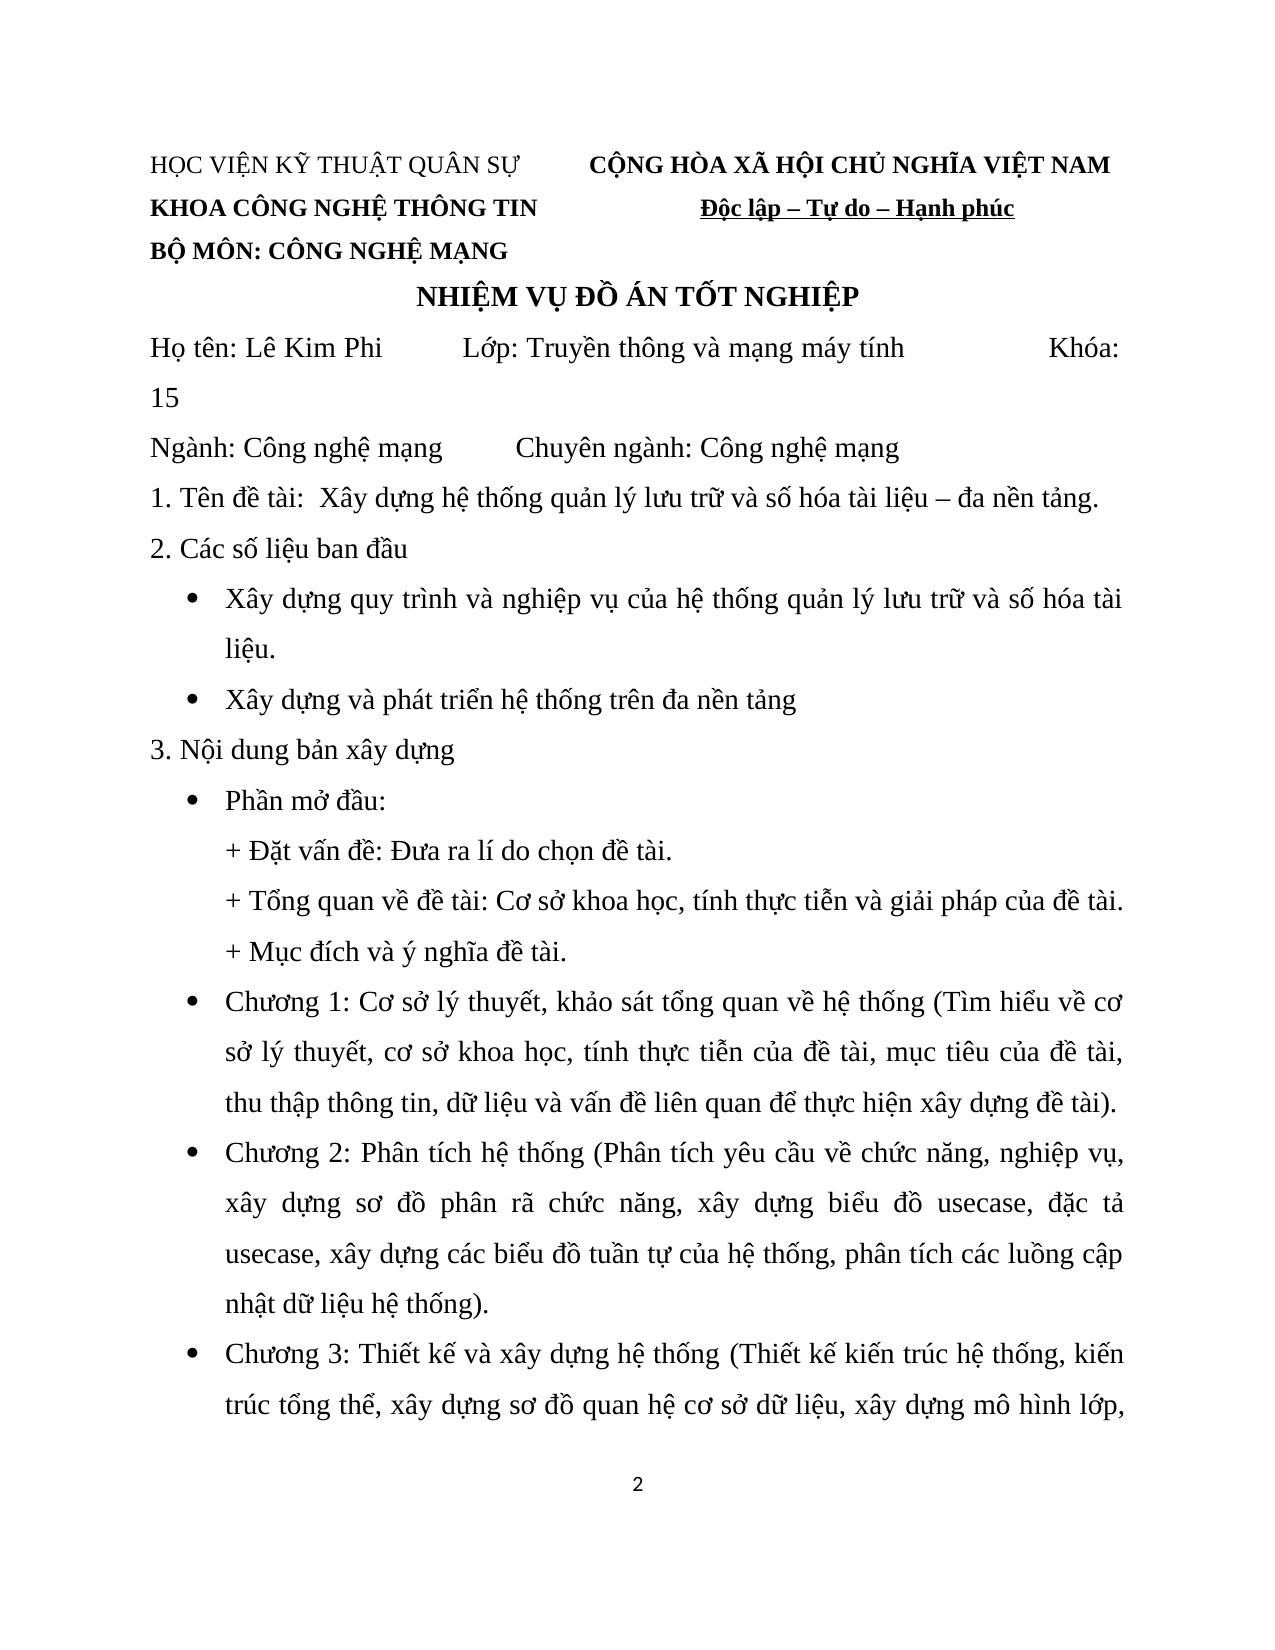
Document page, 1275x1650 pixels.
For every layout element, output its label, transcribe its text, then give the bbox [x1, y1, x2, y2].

text BỘ MÔN: CÔNG NGHỆ MẠNG [150, 236, 1125, 265]
list Chương 2: Phân tích hệ thống (Phân tích yêu cầu về chức năng, nghiệp vụ, xây dựng sơ đồ phân rã chức năng, xây dựng biểu đồ usecase, đặc tả usecase, xây dựng các biểu đồ tuần tự của hệ thống, phân tích các luồng cập nhật dữ liệu hệ thống). [187, 1135, 1125, 1320]
list Xây dựng và phát triển hệ thống trên đa nền tảng [187, 682, 1125, 716]
text Họ tên: Lê Kim Phi Lớp: Truyền thông và mạng máy tính Khóa: 15 [150, 330, 1125, 413]
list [187, 1336, 1125, 1420]
list Tên đề tài: Xây dựng hệ thống quản lý lưu trữ và số hóa tài liệu – đa nền tảng. [150, 481, 1125, 514]
text HỌC VIỆN KỸ THUẬT QUÂN SỰ CỘNG HÒA XÃ HỘI CHỦ NGHĨA VIỆT NAM [150, 150, 1125, 179]
list Xây dựng quy trình và nghiệp vụ của hệ thống quản lý lưu trữ và số hóa tài liệu. [187, 581, 1125, 665]
text NHIỆM VỤ ĐỒ ÁN TỐT NGHIỆP [150, 279, 1125, 313]
list + Tổng quan về đề tài: Cơ sở khoa học, tính thực tiễn và giải pháp của đề tài. [225, 883, 1125, 917]
list Phần mở đầu: [187, 783, 1125, 816]
list + Đặt vấn đề: Đưa ra lí do chọn đề tài. [225, 833, 1125, 867]
text KHOA CÔNG NGHỆ THÔNG TIN Độc lập – Tự do – Hạnh phúc [150, 193, 1125, 222]
list + Mục đích và ý nghĩa đề tài. [225, 934, 1125, 967]
list Nội dung bản xây dựng [150, 732, 1125, 766]
list Các số liệu ban đầu [150, 531, 1125, 564]
list Chương 1: Cơ sở lý thuyết, khảo sát tổng quan về hệ thống (Tìm hiểu về cơ sở lý thuyết, cơ sở khoa học, tính thực tiễn của đề tài, mục tiêu của đề tài, thu thập thông tin, dữ liệu và vấn đề liên quan để thực hiện xây dựng đề tài). [187, 984, 1125, 1118]
text Ngành: Công nghệ mạng Chuyên ngành: Công nghệ mạng [150, 430, 1125, 464]
